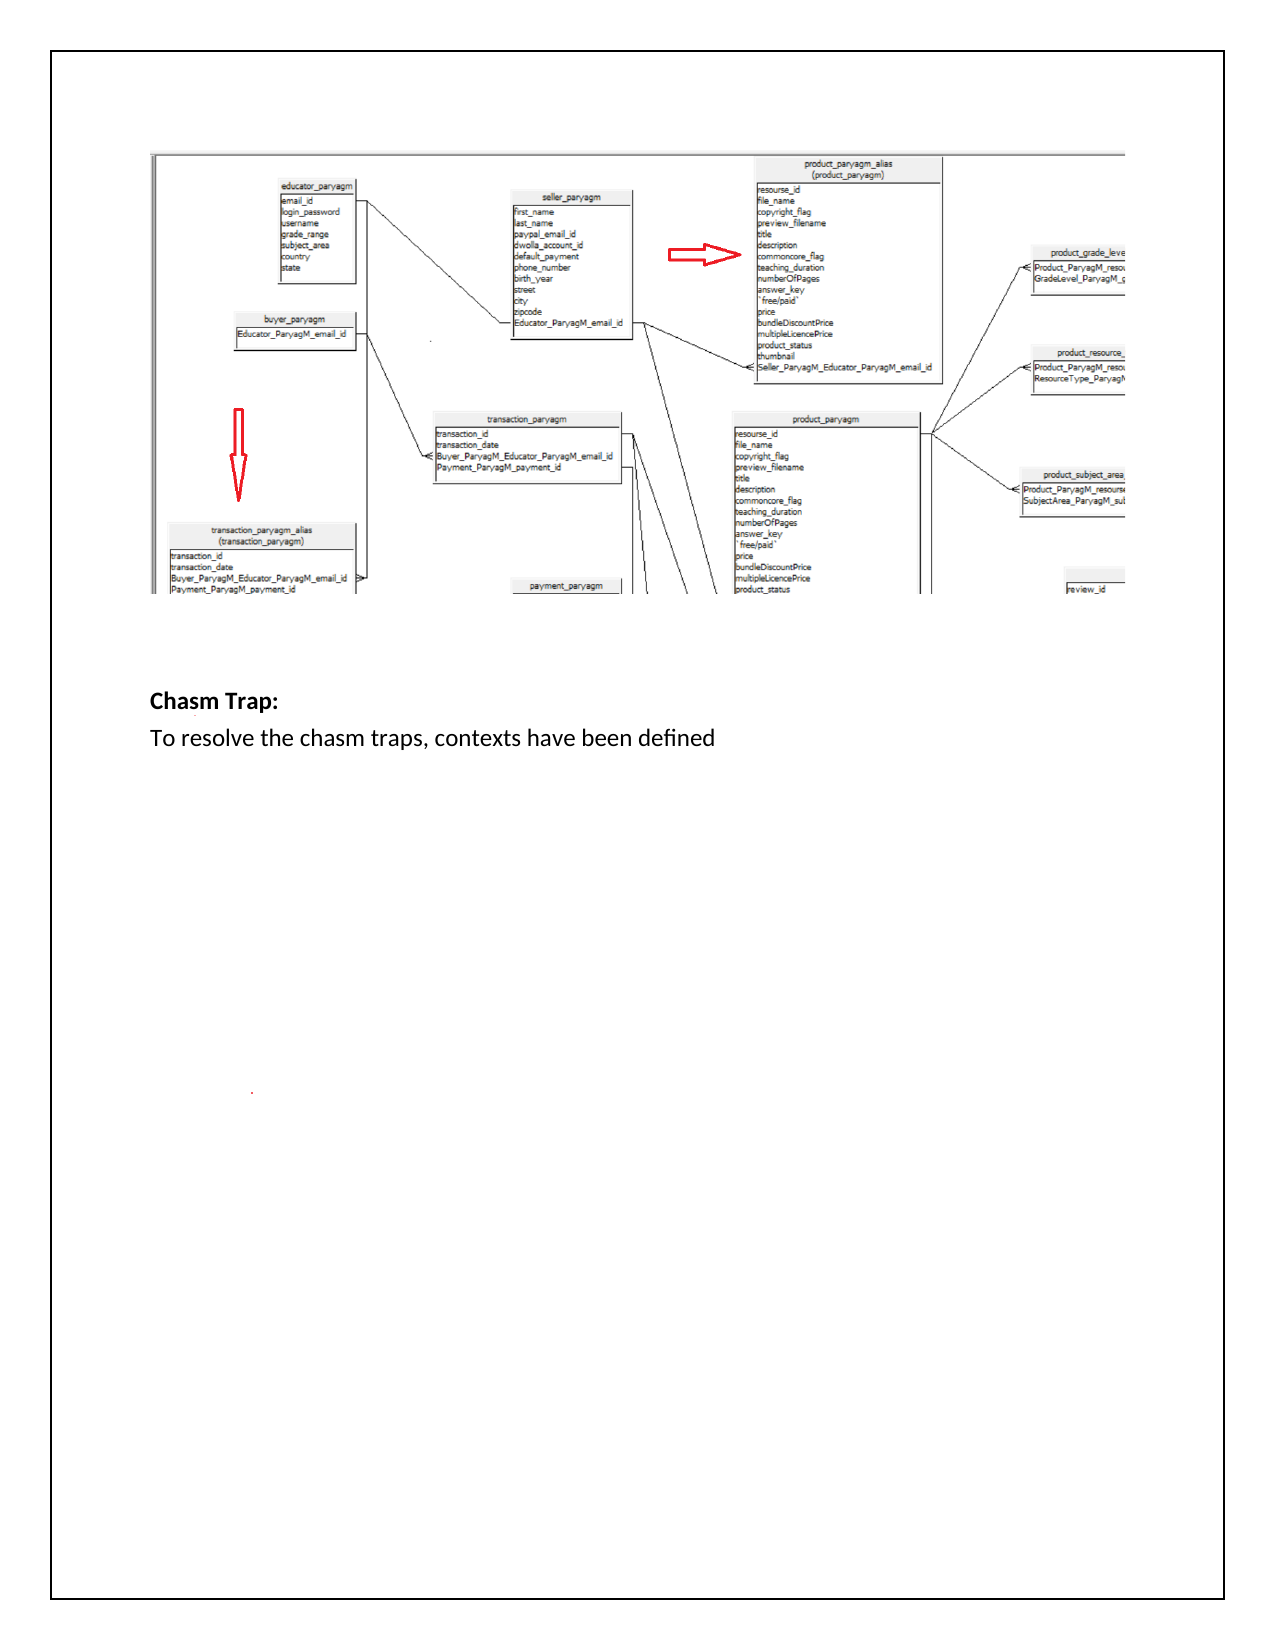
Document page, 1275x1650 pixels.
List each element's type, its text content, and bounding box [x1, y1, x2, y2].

text To resolve the chasm traps, contexts have been defined [150, 722, 1125, 753]
picture [150, 150, 1125, 594]
text Chasm Trap: [150, 686, 1125, 716]
